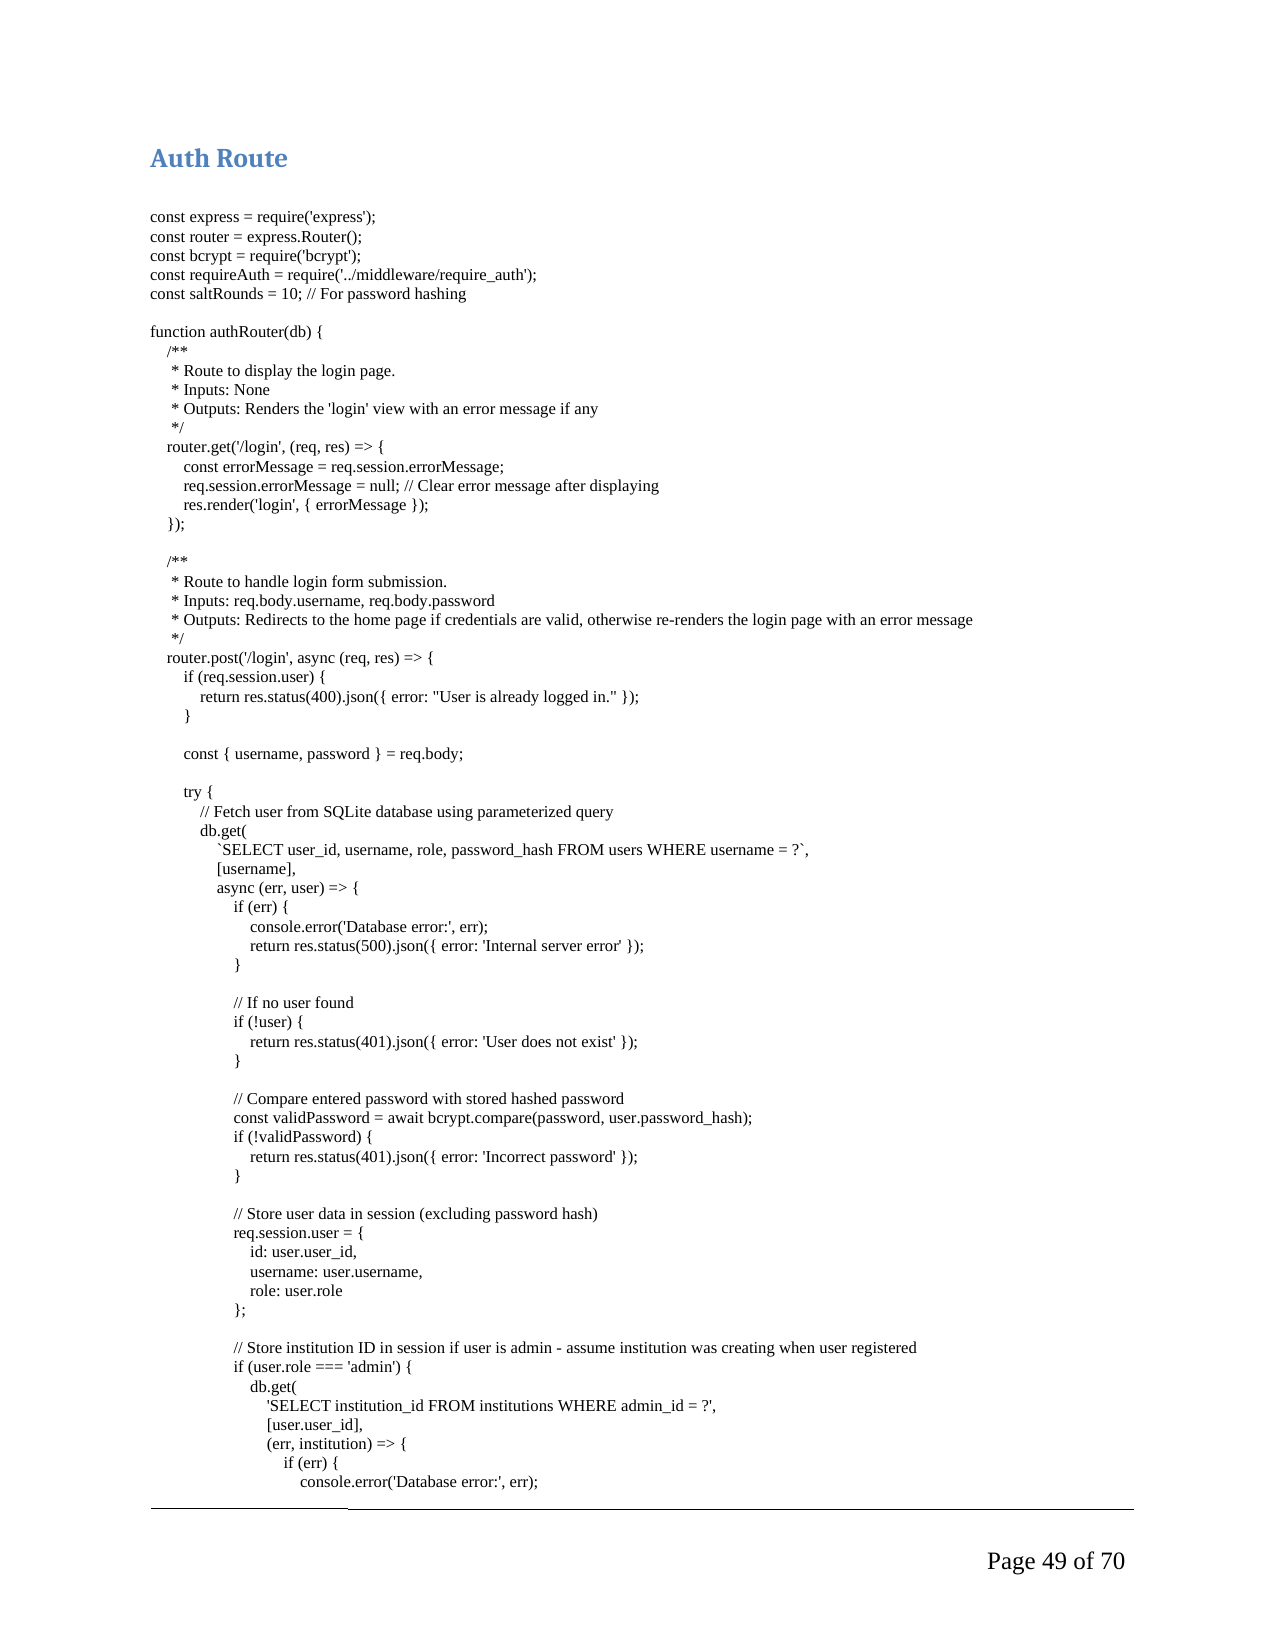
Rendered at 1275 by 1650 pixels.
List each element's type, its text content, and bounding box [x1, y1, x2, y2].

text [user.user_id], [150, 1415, 1125, 1434]
text const { username, password } = req.body; [150, 744, 1125, 763]
text req.session.errorMessage = null; // Clear error message after displaying [150, 476, 1125, 495]
text res.render('login', { errorMessage }); [150, 495, 1125, 514]
text router.post('/login', async (req, res) => { [150, 648, 1125, 667]
text }; [150, 1300, 1125, 1319]
text */ [150, 418, 1125, 437]
text } [150, 706, 1125, 725]
text return res.status(401).json({ error: 'Incorrect password' }); [150, 1146, 1125, 1166]
text // Fetch user from SQLite database using parameterized query [150, 801, 1125, 821]
text * Inputs: req.body.username, req.body.password [150, 591, 1125, 610]
text const requireAuth = require('../middleware/require_auth'); [150, 265, 1125, 284]
text if (!user) { [150, 1012, 1125, 1031]
text role: user.role [150, 1281, 1125, 1300]
subtitle Auth Route [150, 143, 1125, 174]
text if (req.session.user) { [150, 667, 1125, 686]
text async (err, user) => { [150, 878, 1125, 897]
text function authRouter(db) { [150, 322, 1125, 341]
text * Route to handle login form submission. [150, 571, 1125, 591]
text if (err) { [150, 1453, 1125, 1472]
text `SELECT user_id, username, role, password_hash FROM users WHERE username = ?`, [150, 840, 1125, 859]
text const validPassword = await bcrypt.compare(password, user.password_hash); [150, 1108, 1125, 1127]
text * Route to display the login page. [150, 361, 1125, 380]
text db.get( [150, 821, 1125, 840]
text * Outputs: Redirects to the home page if credentials are valid, otherwise re-renders the login page with an error message [150, 610, 1125, 629]
text 'SELECT institution_id FROM institutions WHERE admin_id = ?', [150, 1396, 1125, 1415]
text // Store user data in session (excluding password hash) [150, 1204, 1125, 1223]
text /** [150, 341, 1125, 361]
text router.get('/login', (req, res) => { [150, 437, 1125, 456]
text // Store institution ID in session if user is admin - assume institution was creating when user registered [150, 1338, 1125, 1357]
text /** [150, 552, 1125, 571]
text if (user.role === 'admin') { [150, 1357, 1125, 1376]
text */ [150, 629, 1125, 648]
text return res.status(500).json({ error: 'Internal server error' }); [150, 936, 1125, 955]
text const bcrypt = require('bcrypt'); [150, 246, 1125, 265]
text } [150, 1166, 1125, 1185]
text } [150, 955, 1125, 974]
text const express = require('express'); [150, 207, 1125, 226]
text req.session.user = { [150, 1223, 1125, 1242]
text if (!validPassword) { [150, 1127, 1125, 1146]
text }); [150, 514, 1125, 533]
text username: user.username, [150, 1261, 1125, 1281]
text const router = express.Router(); [150, 226, 1125, 246]
text console.error('Database error:', err); [150, 916, 1125, 936]
text if (err) { [150, 897, 1125, 916]
text const saltRounds = 10; // For password hashing [150, 284, 1125, 303]
text try { [150, 782, 1125, 801]
text // Compare entered password with stored hashed password [150, 1089, 1125, 1108]
text * Inputs: None [150, 380, 1125, 399]
text return res.status(400).json({ error: "User is already logged in." }); [150, 686, 1125, 706]
text (err, institution) => { [150, 1434, 1125, 1453]
text [username], [150, 859, 1125, 878]
text console.error('Database error:', err); [150, 1472, 1125, 1491]
text } [150, 1051, 1125, 1070]
text return res.status(401).json({ error: 'User does not exist' }); [150, 1031, 1125, 1051]
text const errorMessage = req.session.errorMessage; [150, 456, 1125, 476]
text id: user.user_id, [150, 1242, 1125, 1261]
text * Outputs: Renders the 'login' view with an error message if any [150, 399, 1125, 418]
text // If no user found [150, 993, 1125, 1012]
text db.get( [150, 1376, 1125, 1396]
